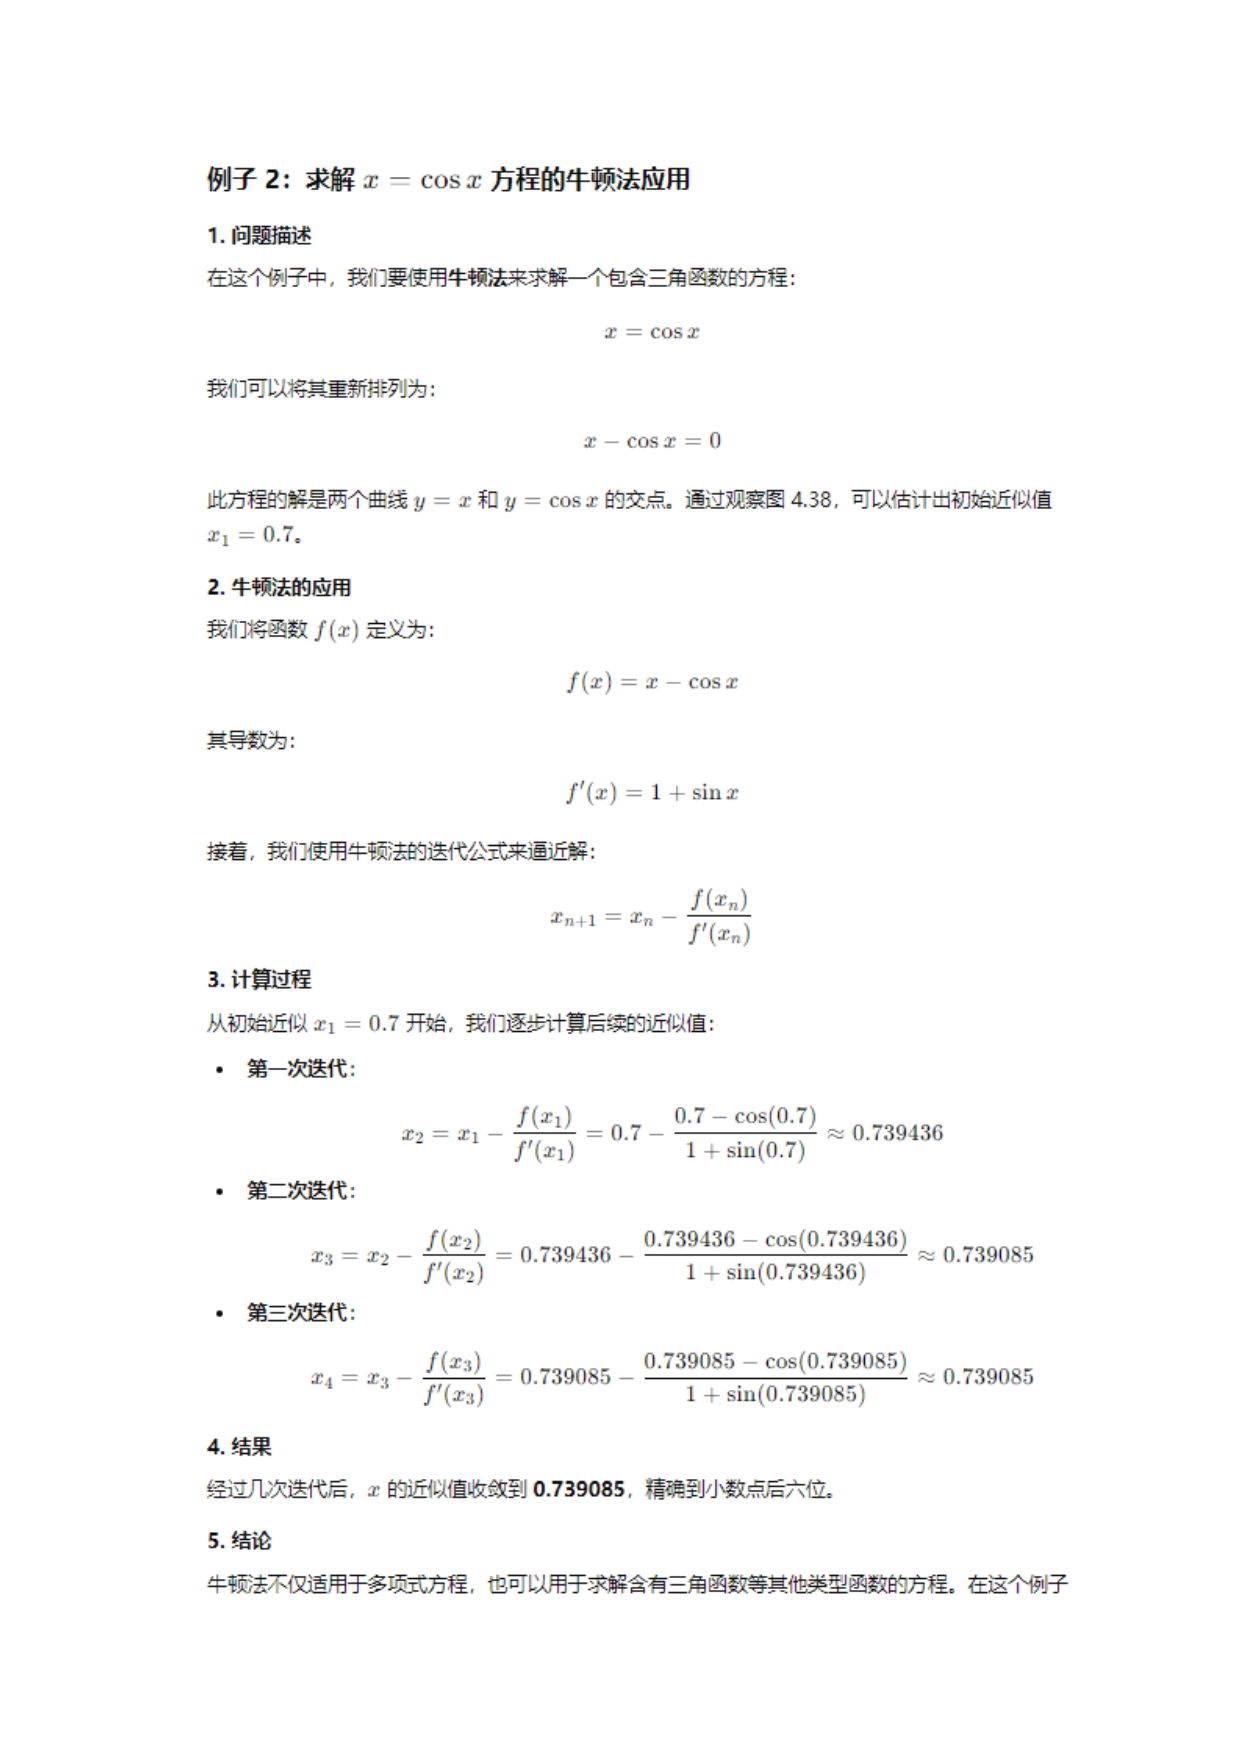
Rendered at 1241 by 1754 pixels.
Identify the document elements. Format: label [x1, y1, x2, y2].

picture [187, 151, 1241, 1603]
